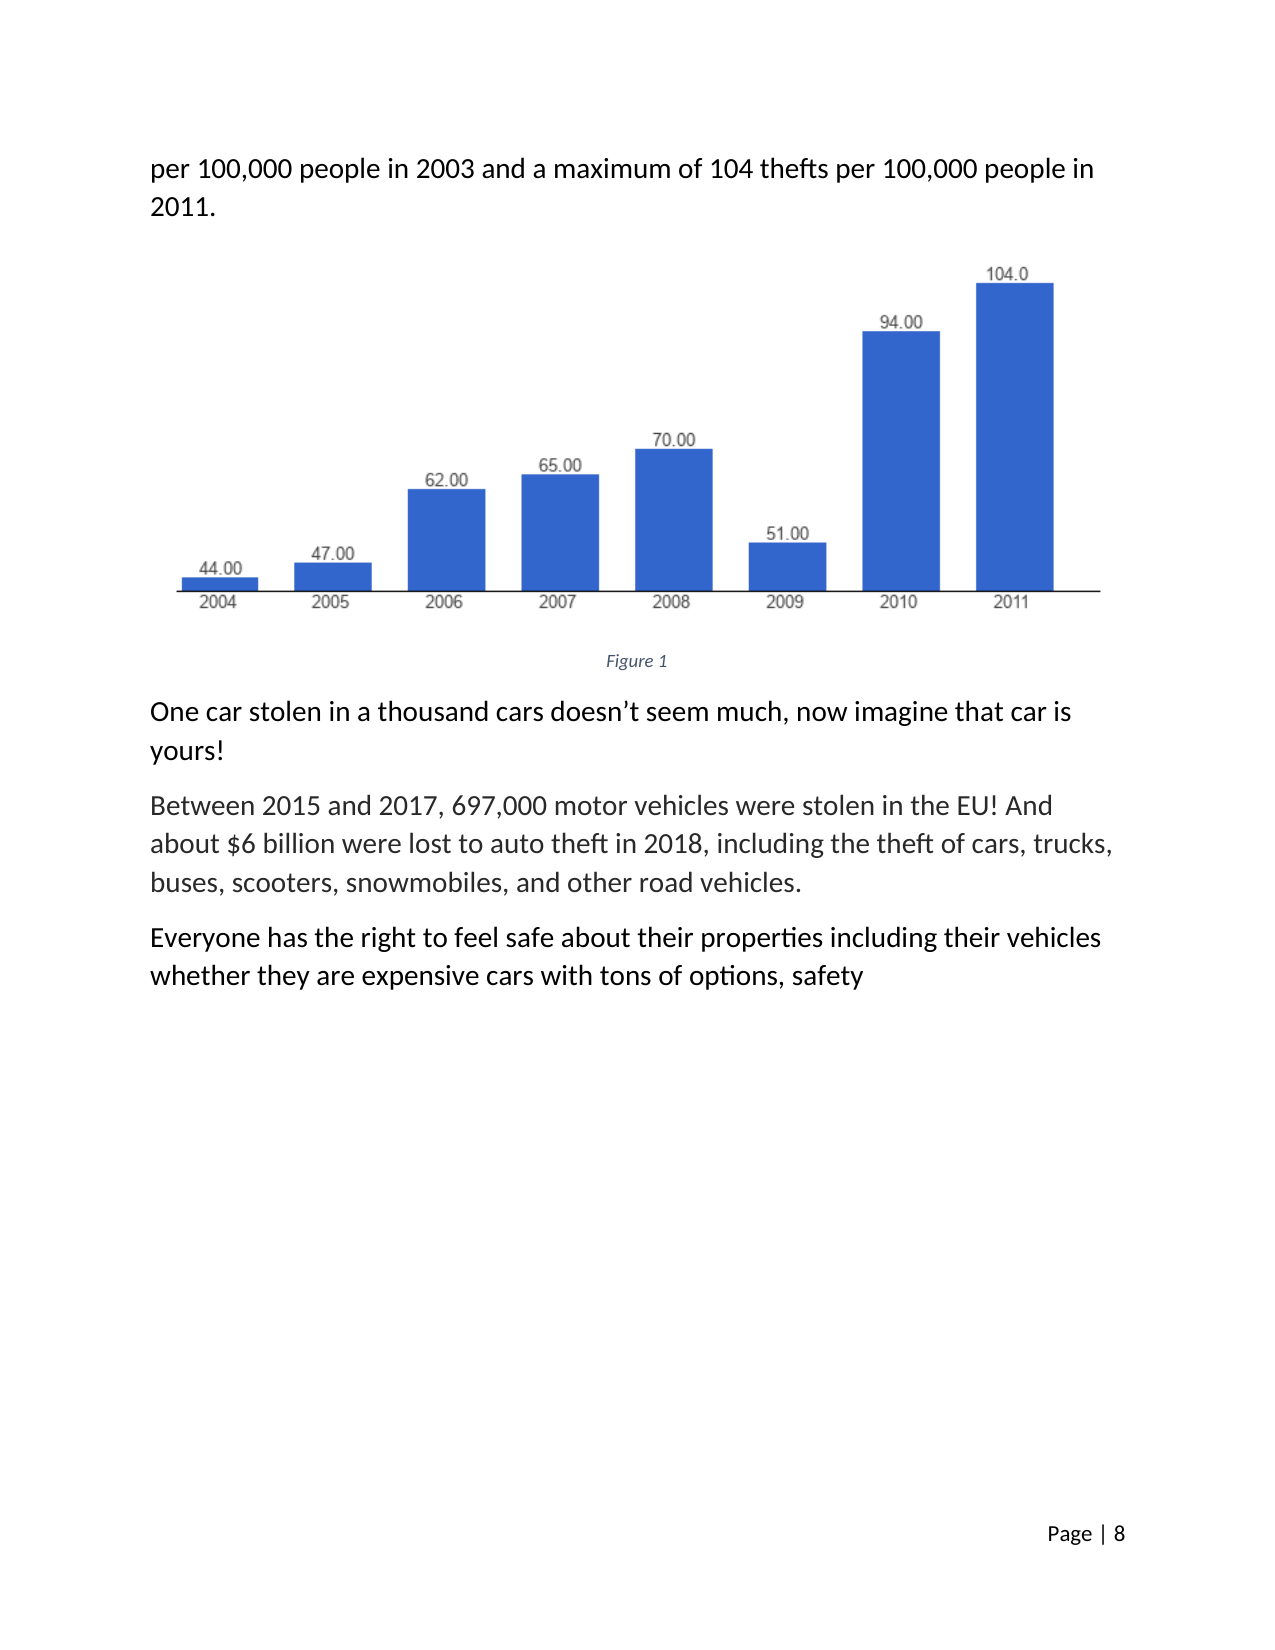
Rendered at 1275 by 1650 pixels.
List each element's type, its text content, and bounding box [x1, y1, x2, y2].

picture [150, 243, 1125, 631]
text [150, 150, 1125, 224]
text One car stolen in a thousand cars doesn’t seem much, now imagine that car is yours! [150, 693, 1125, 767]
text Everyone has the right to feel safe about their properties including their vehicles whether they are expensive cars with tons of options, safety [150, 919, 1125, 993]
text Between 2015 and 2017, 697,000 motor vehicles were stolen in the EU! And about $6 billion were lost to auto theft in 2018, including the theft of cars, trucks, buses, scooters, snowmobiles, and other road vehicles. [150, 787, 1125, 899]
